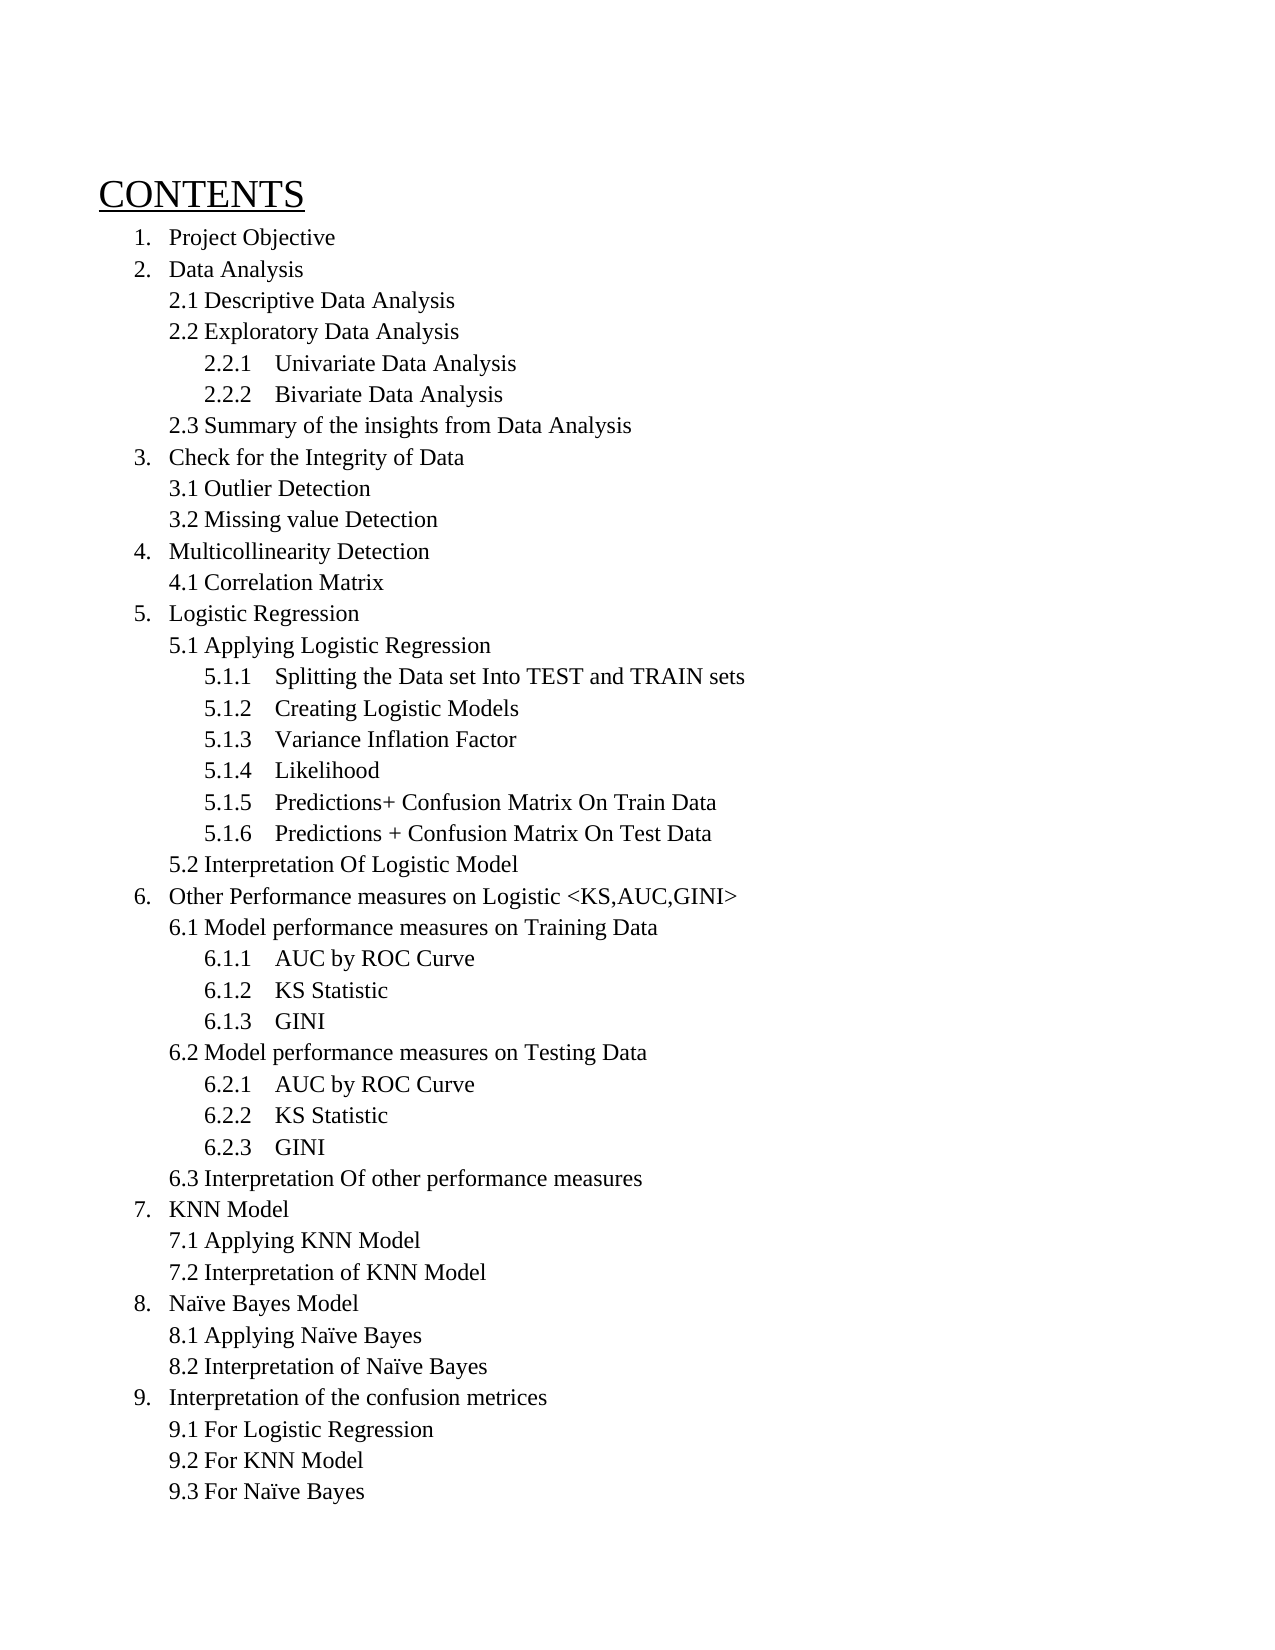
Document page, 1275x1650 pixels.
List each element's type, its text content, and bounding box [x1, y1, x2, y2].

list Interpretation Of other performance measures [169, 1164, 1196, 1191]
list AUC by ROC Curve [204, 944, 1196, 972]
list For KNN Model [169, 1446, 1196, 1474]
list Descriptive Data Analysis [169, 286, 1196, 313]
list Applying Naïve Bayes [169, 1321, 1196, 1348]
list Bivariate Data Analysis [204, 380, 1196, 408]
list Likelihood [204, 756, 1196, 784]
list Data Analysis [133, 254, 1196, 282]
list Other Performance measures on Logistic <KS,AUC,GINI> [133, 882, 1196, 909]
list Outlier Detection [169, 474, 1196, 502]
list Exploratory Data Analysis [169, 317, 1196, 345]
list Model performance measures on Testing Data [169, 1038, 1196, 1066]
list Correlation Matrix [169, 568, 1196, 596]
list Model performance measures on Training Data [169, 913, 1196, 941]
list Univariate Data Analysis [204, 349, 1196, 376]
list Interpretation of Naïve Bayes [169, 1352, 1196, 1379]
list Check for the Integrity of Data [133, 443, 1196, 470]
list Multicollinearity Detection [133, 537, 1196, 564]
list Interpretation of the confusion metrices [133, 1383, 1196, 1411]
list Logistic Regression [133, 599, 1196, 627]
list Variance Inflation Factor [204, 725, 1196, 752]
list For Naïve Bayes [169, 1477, 1196, 1505]
list Predictions+ Confusion Matrix On Train Data [204, 788, 1196, 815]
subtitle CONTENTS [98, 171, 1196, 216]
list Applying KNN Model [169, 1227, 1196, 1254]
list KNN Model [133, 1195, 1196, 1223]
list Interpretation Of Logistic Model [169, 850, 1196, 878]
list AUC by ROC Curve [204, 1070, 1196, 1097]
list KS Statistic [204, 976, 1196, 1003]
list Missing value Detection [169, 505, 1196, 533]
list Applying Logistic Regression [169, 631, 1196, 658]
list Naïve Bayes Model [133, 1289, 1196, 1317]
list GINI [204, 1132, 1196, 1160]
list Project Objective [133, 223, 1196, 251]
list GINI [204, 1007, 1196, 1035]
list Interpretation of KNN Model [169, 1258, 1196, 1286]
list For Logistic Regression [169, 1415, 1196, 1442]
list Summary of the insights from Data Analysis [169, 411, 1196, 439]
list KS Statistic [204, 1101, 1196, 1129]
list Creating Logistic Models [204, 693, 1196, 721]
list Predictions + Confusion Matrix On Test Data [204, 819, 1196, 847]
list Splitting the Data set Into TEST and TRAIN sets [204, 662, 1196, 690]
